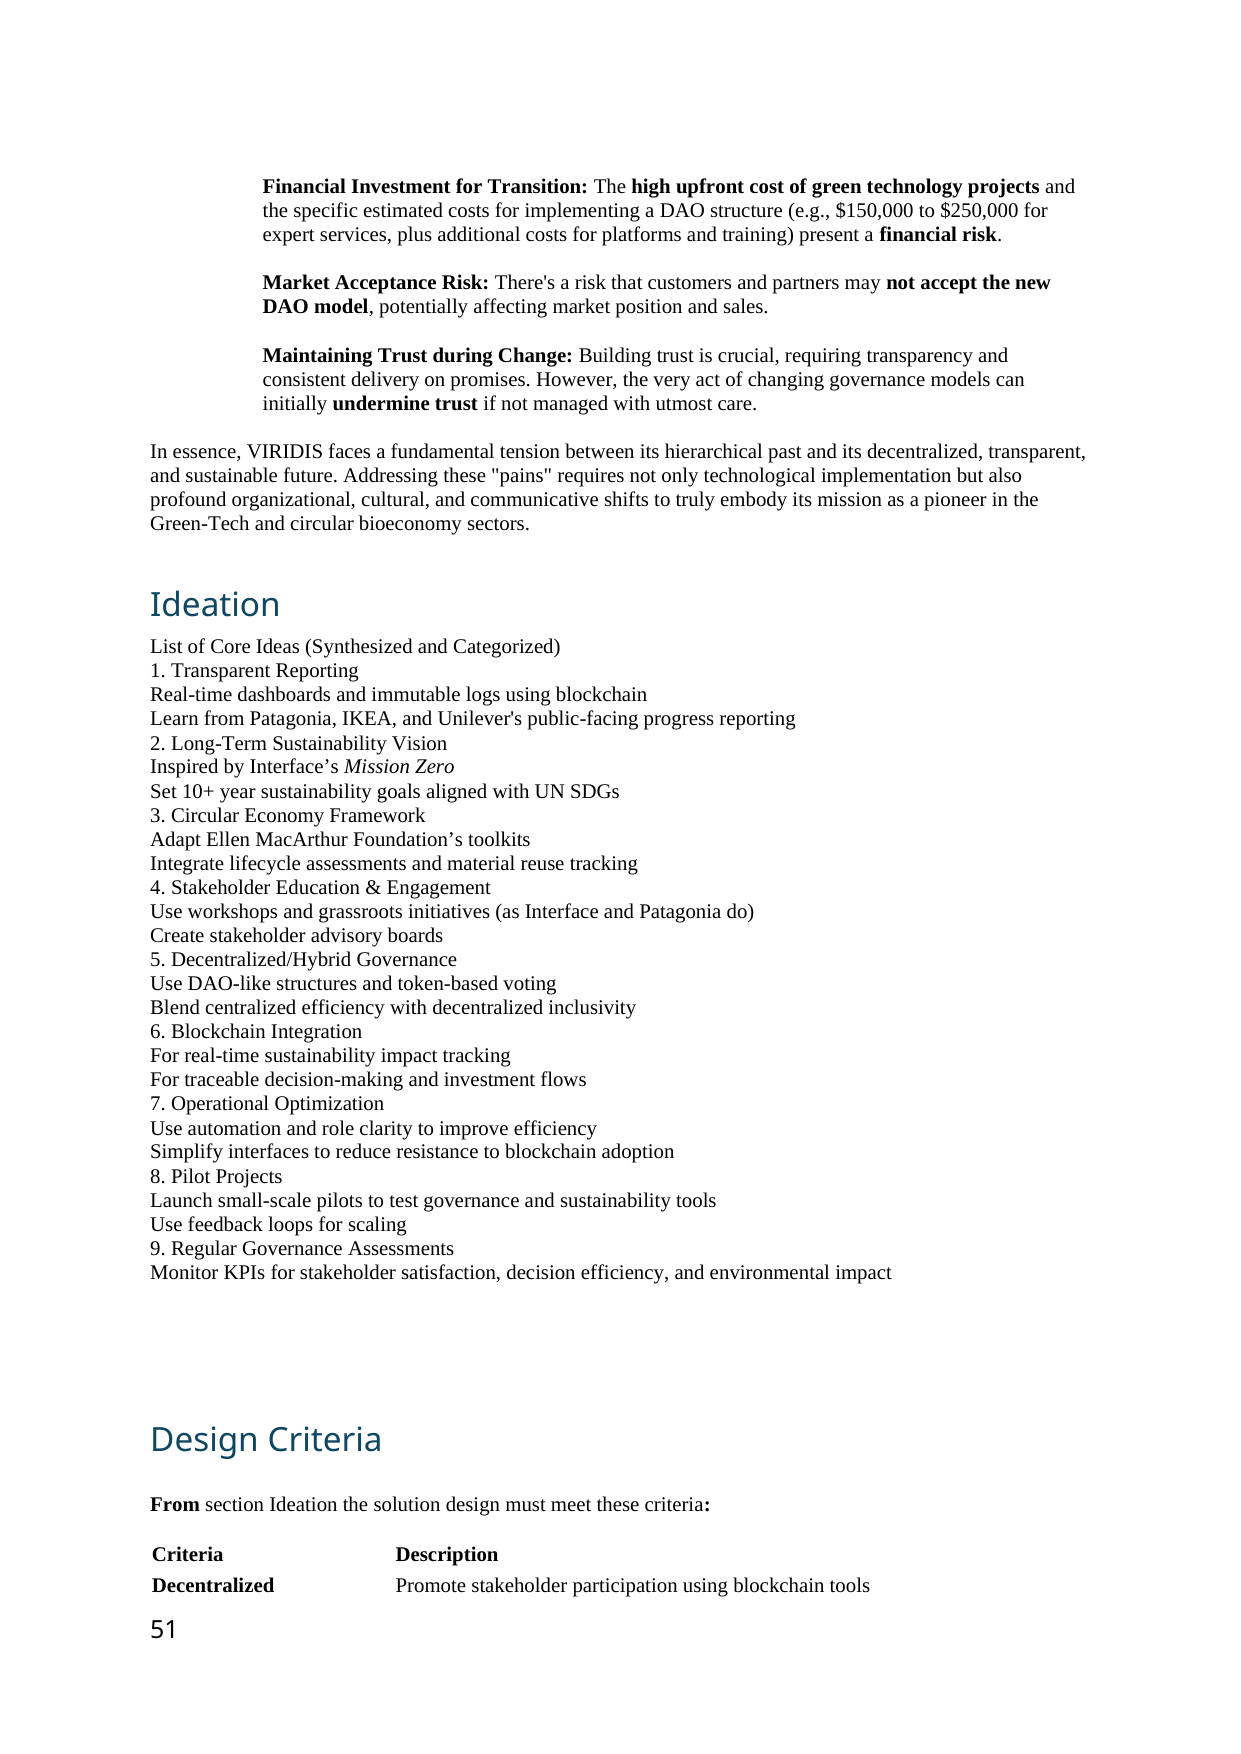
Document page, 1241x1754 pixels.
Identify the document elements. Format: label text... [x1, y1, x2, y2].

text For real-time sustainability impact tracking [150, 1043, 1090, 1067]
text Monitor KPIs for stakeholder satisfaction, decision efficiency, and environmental impact [150, 1260, 1090, 1284]
table_header Criteria [150, 1540, 394, 1571]
text 6. Blockchain Integration [150, 1019, 1090, 1043]
text List of Core Ideas (Synthesized and Categorized) [150, 634, 1090, 658]
text Set 10+ year sustainability goals aligned with UN SDGs [150, 778, 1090, 803]
text 8. Pilot Projects [150, 1163, 1090, 1188]
table_header Description [394, 1540, 991, 1571]
text 2. Long-Term Sustainability Vision [150, 730, 1090, 754]
text Inspired by Interface’s Mission Zero [150, 754, 1090, 778]
text Integrate lifecycle assessments and material reuse tracking [150, 851, 1090, 875]
text Blend centralized efficiency with decentralized inclusivity [150, 995, 1090, 1019]
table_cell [394, 1571, 991, 1604]
text 7. Operational Optimization [150, 1091, 1090, 1115]
text Use DAO-like structures and token-based voting [150, 971, 1090, 995]
text Learn from Patagonia, IKEA, and Unilever's public-facing progress reporting [150, 706, 1090, 730]
text 1. Transparent Reporting [150, 658, 1090, 682]
text Market Acceptance Risk: There's a risk that customers and partners may not accept the new DAO model, potentially affecting market position and sales. [262, 270, 1090, 318]
text 3. Circular Economy Framework [150, 803, 1090, 827]
subtitle Ideation [150, 580, 1090, 626]
text 4. Stakeholder Education & Engagement [150, 875, 1090, 899]
text Simplify interfaces to reduce resistance to blockchain adoption [150, 1139, 1090, 1163]
text Use feedback loops for scaling [150, 1212, 1090, 1236]
text In essence, VIRIDIS faces a fundamental tension between its hierarchical past and its decentralized, transparent, and sustainable future. Addressing these "pains" requires not only technological implementation but also profound organizational, cultural, and communicative shifts to truly embody its mission as a pioneer in the Green-Tech and circular bioeconomy sectors. [150, 439, 1090, 535]
text Use automation and role clarity to improve efficiency [150, 1115, 1090, 1139]
text Create stakeholder advisory boards [150, 923, 1090, 947]
subtitle Design Criteria [150, 1416, 1090, 1461]
text 5. Decentralized/Hybrid Governance [150, 947, 1090, 971]
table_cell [150, 1571, 394, 1604]
text Real-time dashboards and immutable logs using blockchain [150, 682, 1090, 706]
text Maintaining Trust during Change: Building trust is crucial, requiring transparency and consistent delivery on promises. However, the very act of changing governance models can initially undermine trust if not managed with utmost care. [262, 342, 1090, 415]
text 9. Regular Governance Assessments [150, 1236, 1090, 1260]
text From section Ideation the solution design must meet these criteria: [150, 1492, 1090, 1516]
text Financial Investment for Transition: The high upfront cost of green technology projects and the specific estimated costs for implementing a DAO structure (e.g., $150,000 to $250,000 for expert services, plus additional costs for platforms and training) present a financial risk. [262, 174, 1090, 246]
text Launch small-scale pilots to test governance and sustainability tools [150, 1188, 1090, 1212]
text Adapt Ellen MacArthur Foundation’s toolkits [150, 827, 1090, 851]
text Use workshops and grassroots initiatives (as Interface and Patagonia do) [150, 899, 1090, 923]
text For traceable decision-making and investment flows [150, 1067, 1090, 1091]
